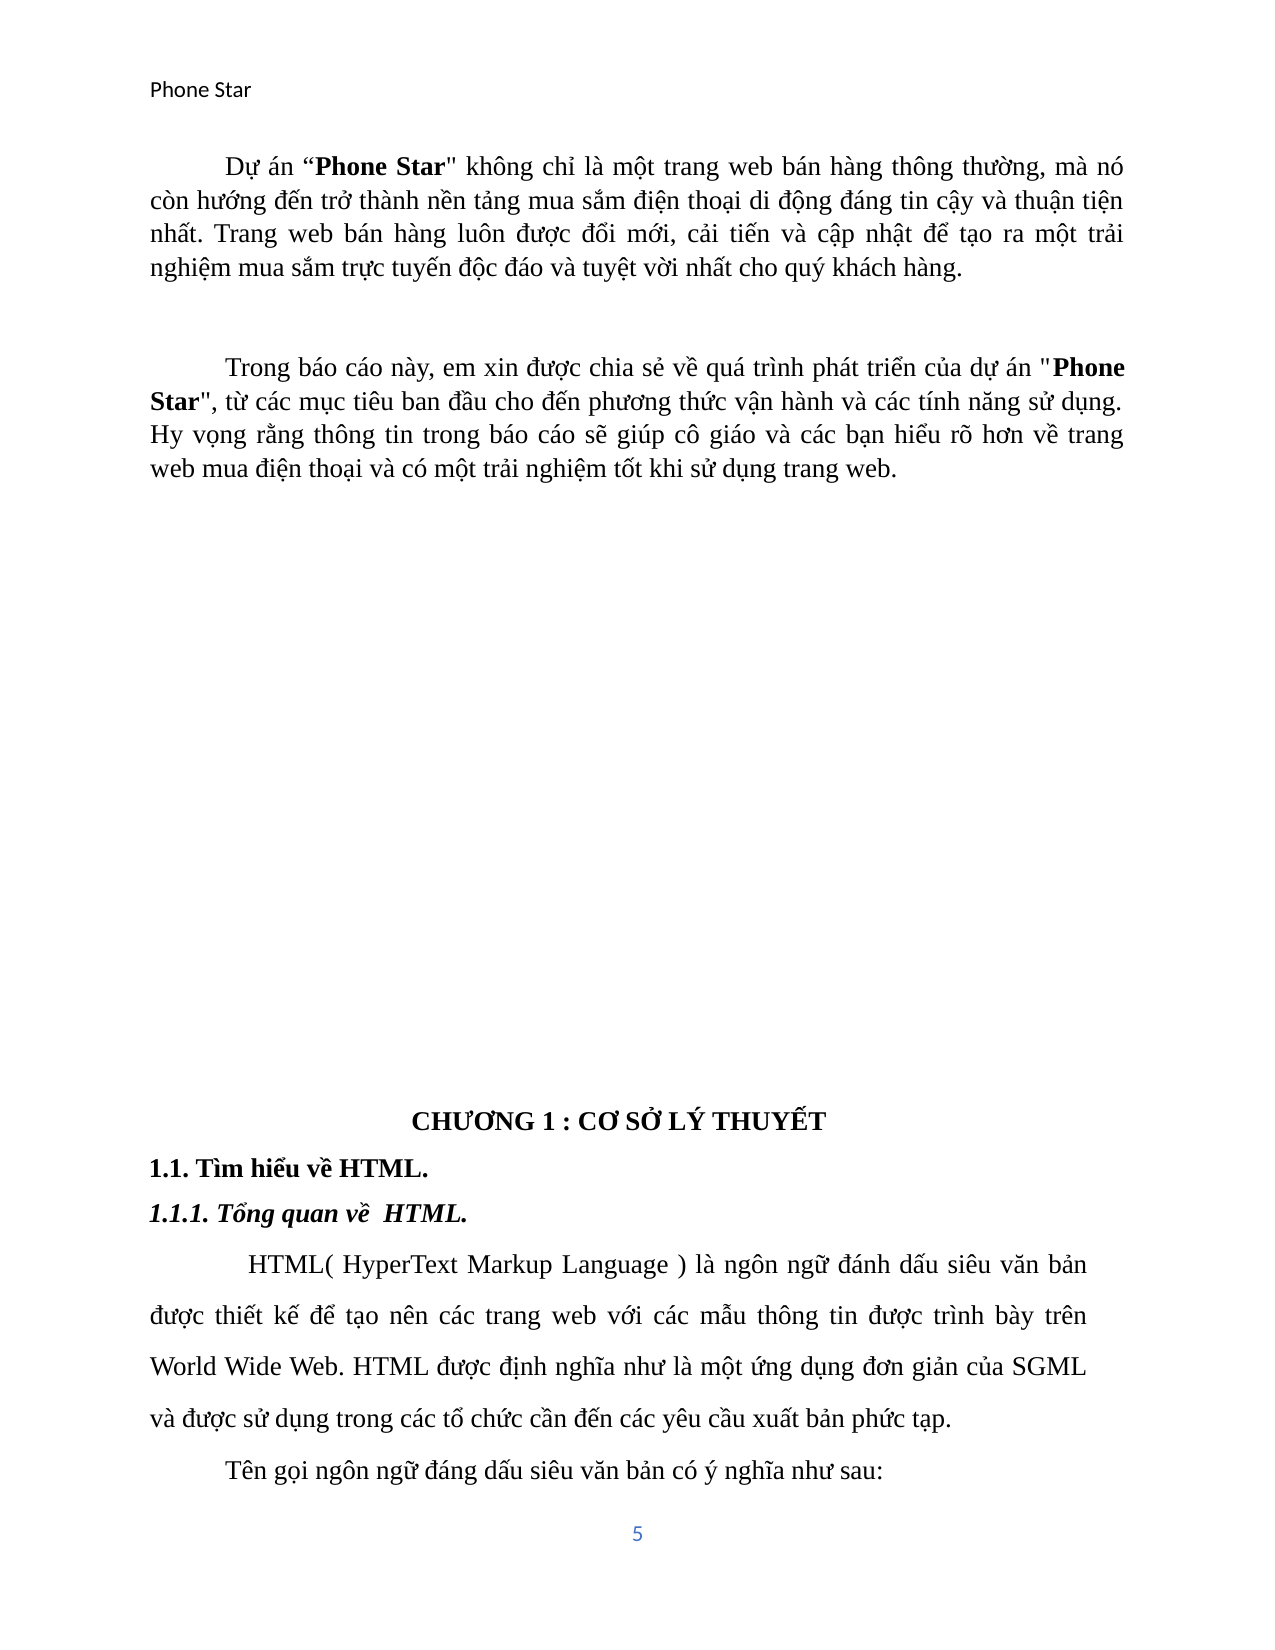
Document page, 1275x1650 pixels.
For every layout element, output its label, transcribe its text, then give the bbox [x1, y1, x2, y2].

text Tên gọi ngôn ngữ đáng dấu siêu văn bản có ý nghĩa như sau: [225, 1454, 1089, 1485]
text 1.1. Tìm hiểu về HTML. [148, 1152, 1125, 1183]
text HTML( HyperText Markup Language ) là ngôn ngữ đánh dấu siêu văn bản được thiết kế để tạo nên các trang web với các mẫu thông tin được trình bày trên World Wide Web. HTML được định nghĩa như là một ứng dụng đơn giản của SGML và được sử dụng trong các tổ chức cần đến các yêu cầu xuất bản phức tạp. [148, 1248, 1089, 1433]
text Trong báo cáo này, em xin được chia sẻ về quá trình phát triển của dự án "Phone Star", từ các mục tiêu ban đầu cho đến phương thức vận hành và các tính năng sử dụng. Hy vọng rằng thông tin trong báo cáo sẽ giúp cô giáo và các bạn hiểu rõ hơn về trang web mua điện thoại và có một trải nghiệm tốt khi sử dụng trang web. [150, 351, 1125, 483]
text CHƯƠNG 1 : CƠ SỞ LÝ THUYẾT [150, 1105, 1088, 1136]
text Dự án “Phone Star" không chỉ là một trang web bán hàng thông thường, mà nó còn hướng đến trở thành nền tảng mua sắm điện thoại di động đáng tin cậy và thuận tiện nhất. Trang web bán hàng luôn được đổi mới, cải tiến và cập nhật để tạo ra một trải nghiệm mua sắm trực tuyến độc đáo và tuyệt vời nhất cho quý khách hàng. [150, 150, 1125, 282]
text 1.1.1. Tổng quan về HTML. [148, 1197, 1125, 1228]
